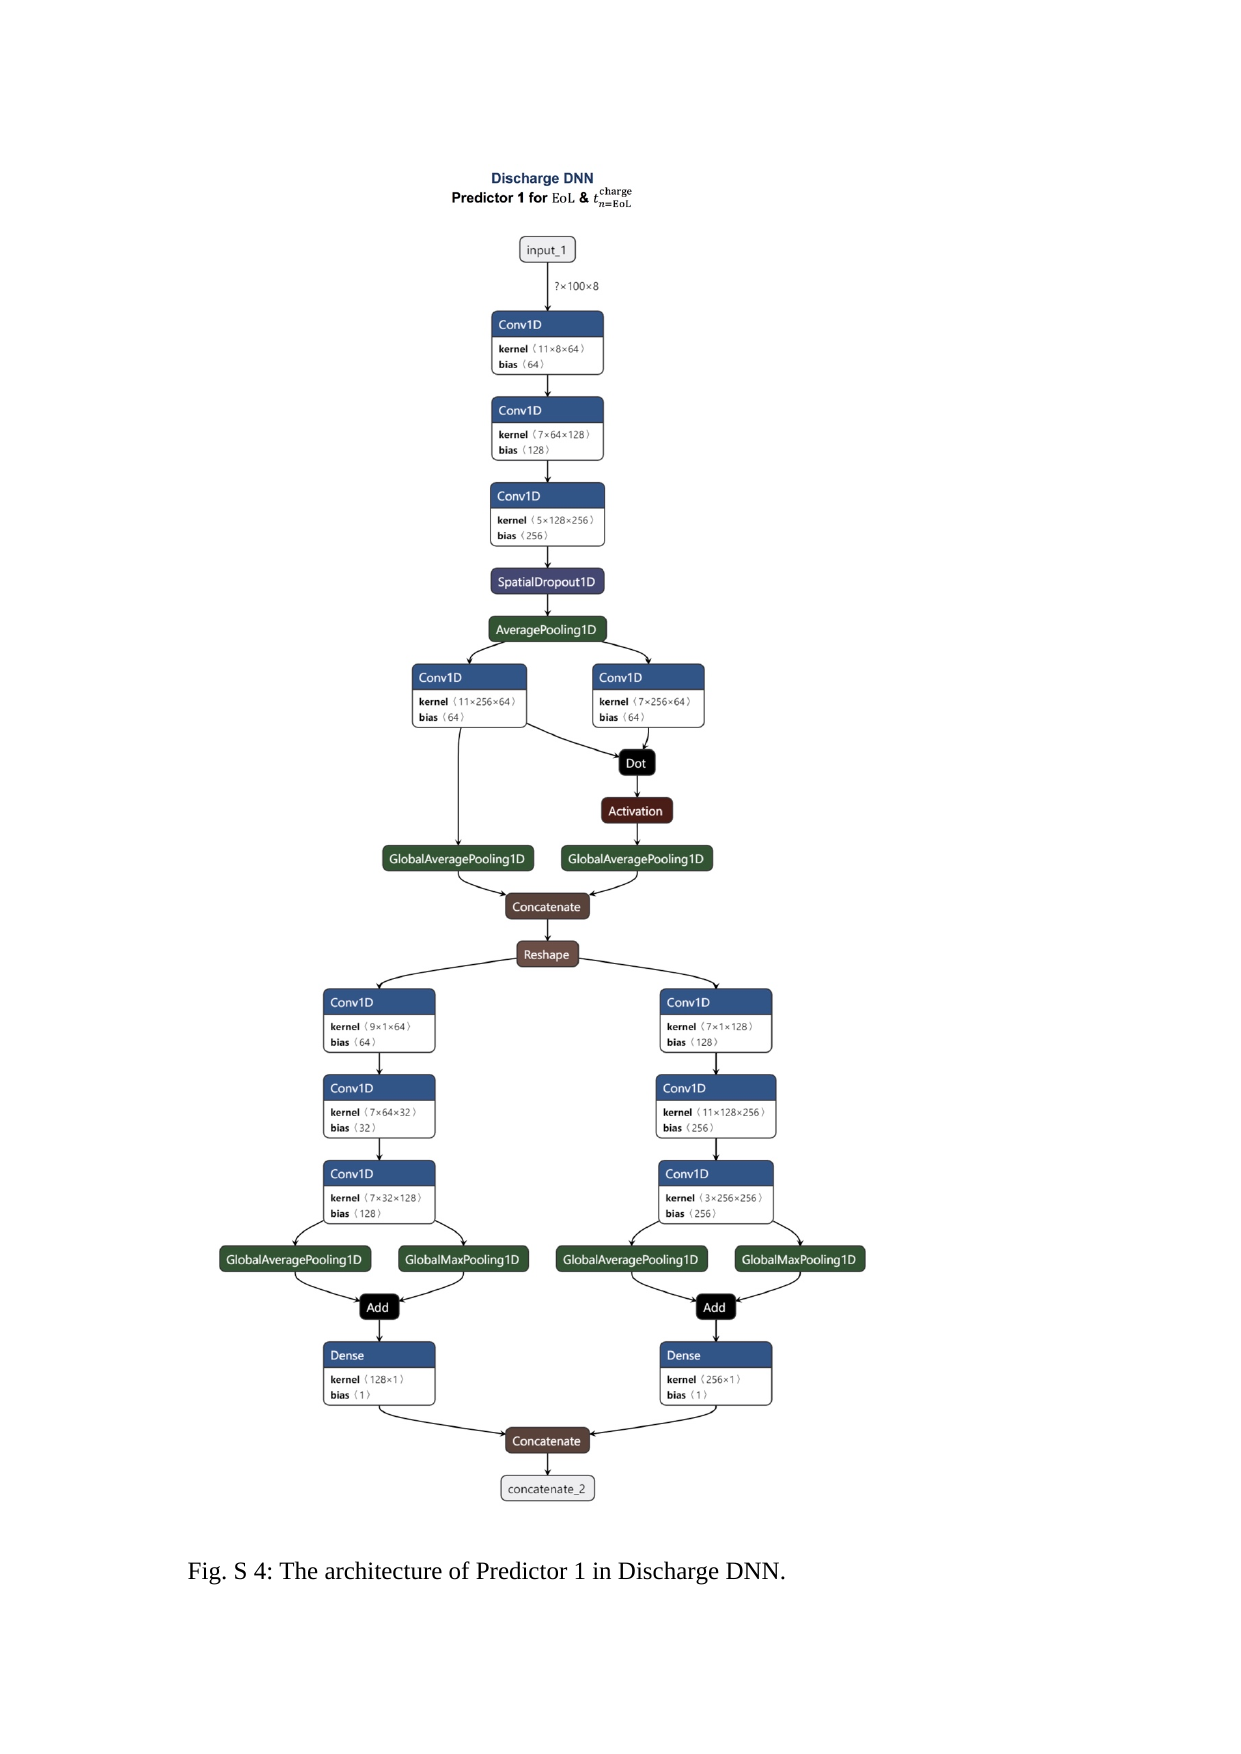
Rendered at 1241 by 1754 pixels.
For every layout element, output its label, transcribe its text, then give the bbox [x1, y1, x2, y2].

text Fig. S 4: The architecture of Predictor 1 in Discharge DNN. [187, 1552, 1053, 1589]
picture [187, 164, 898, 1533]
